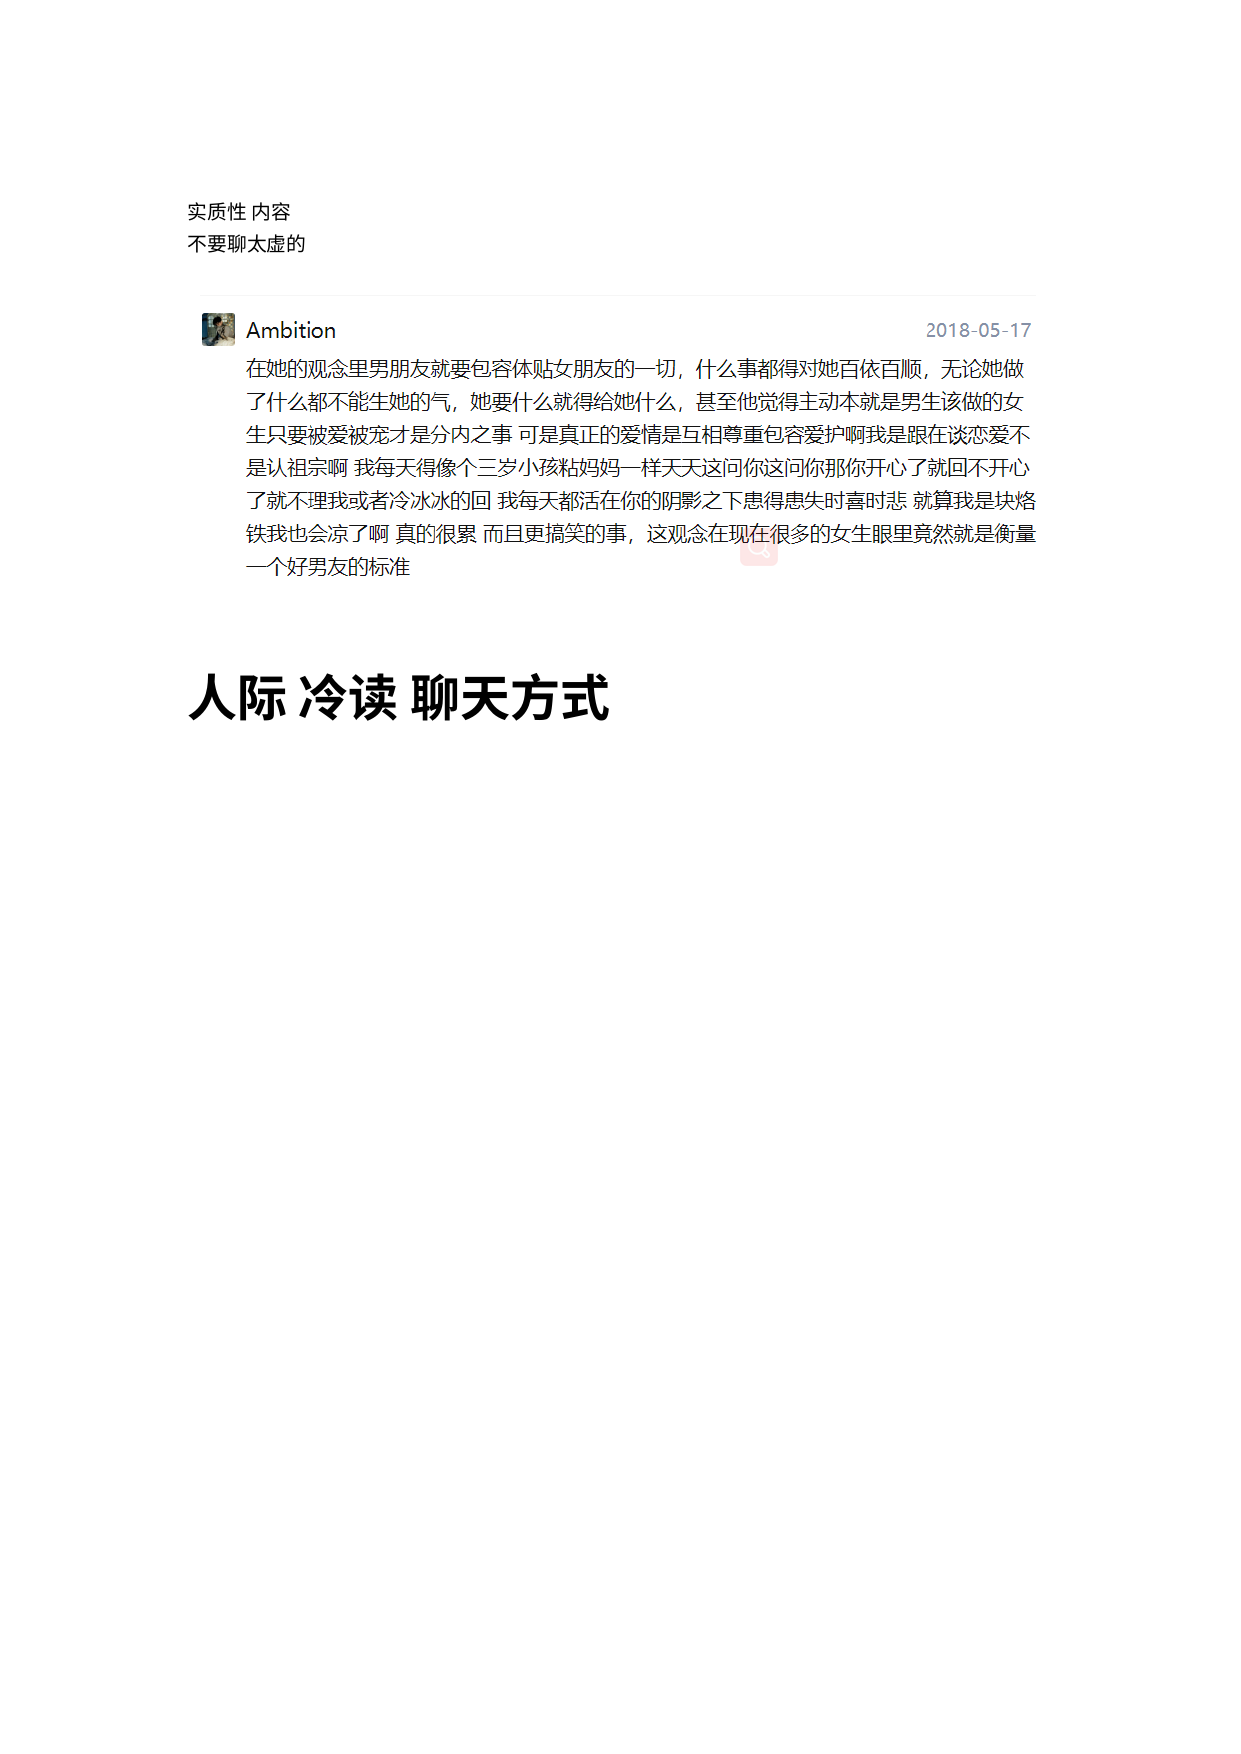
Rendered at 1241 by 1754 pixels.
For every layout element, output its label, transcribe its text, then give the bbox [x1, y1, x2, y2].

subtitle 人际 冷读 聊天方式 [187, 646, 1053, 744]
text 不要聊太虚的 [187, 227, 1053, 259]
picture [187, 292, 1052, 594]
text 实质性 内容 [187, 194, 1053, 227]
